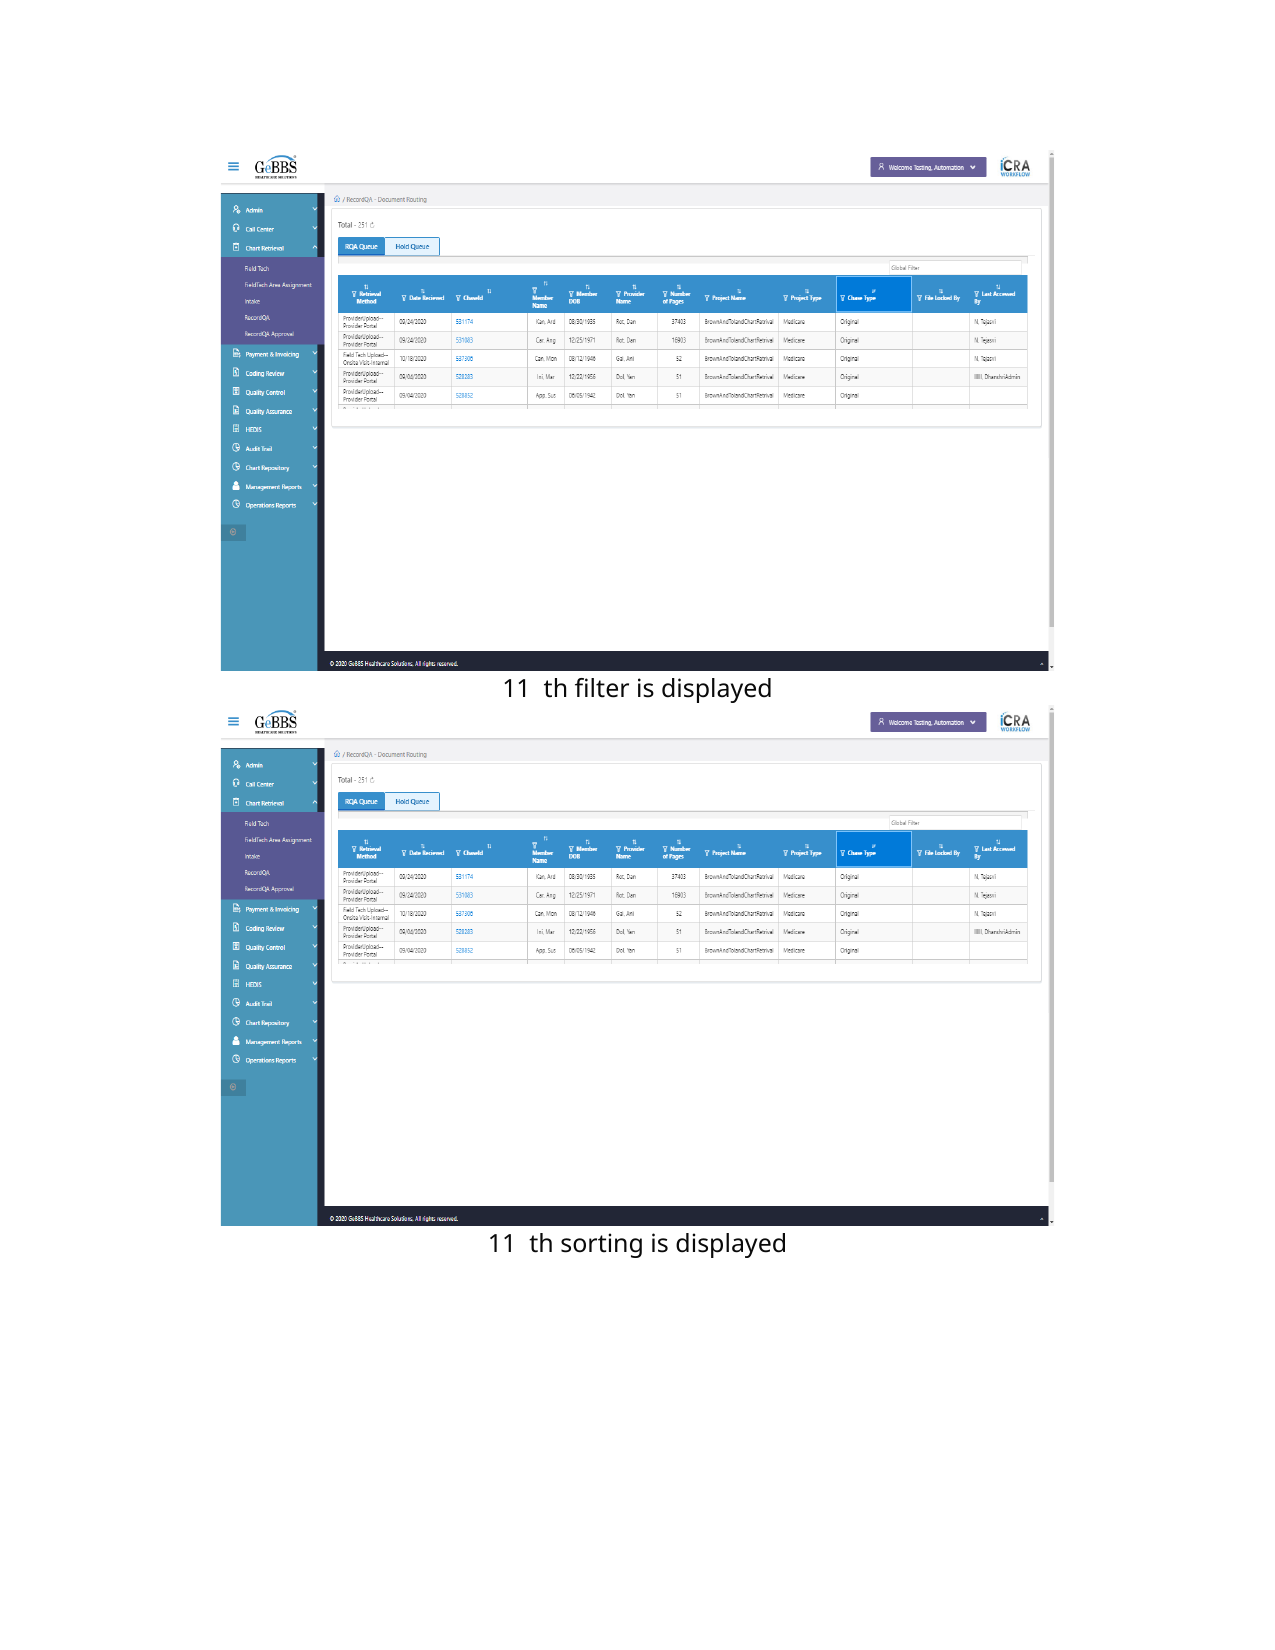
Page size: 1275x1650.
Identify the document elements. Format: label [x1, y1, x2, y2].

picture [220, 705, 1055, 1226]
text [150, 150, 1125, 1260]
picture [220, 150, 1055, 671]
